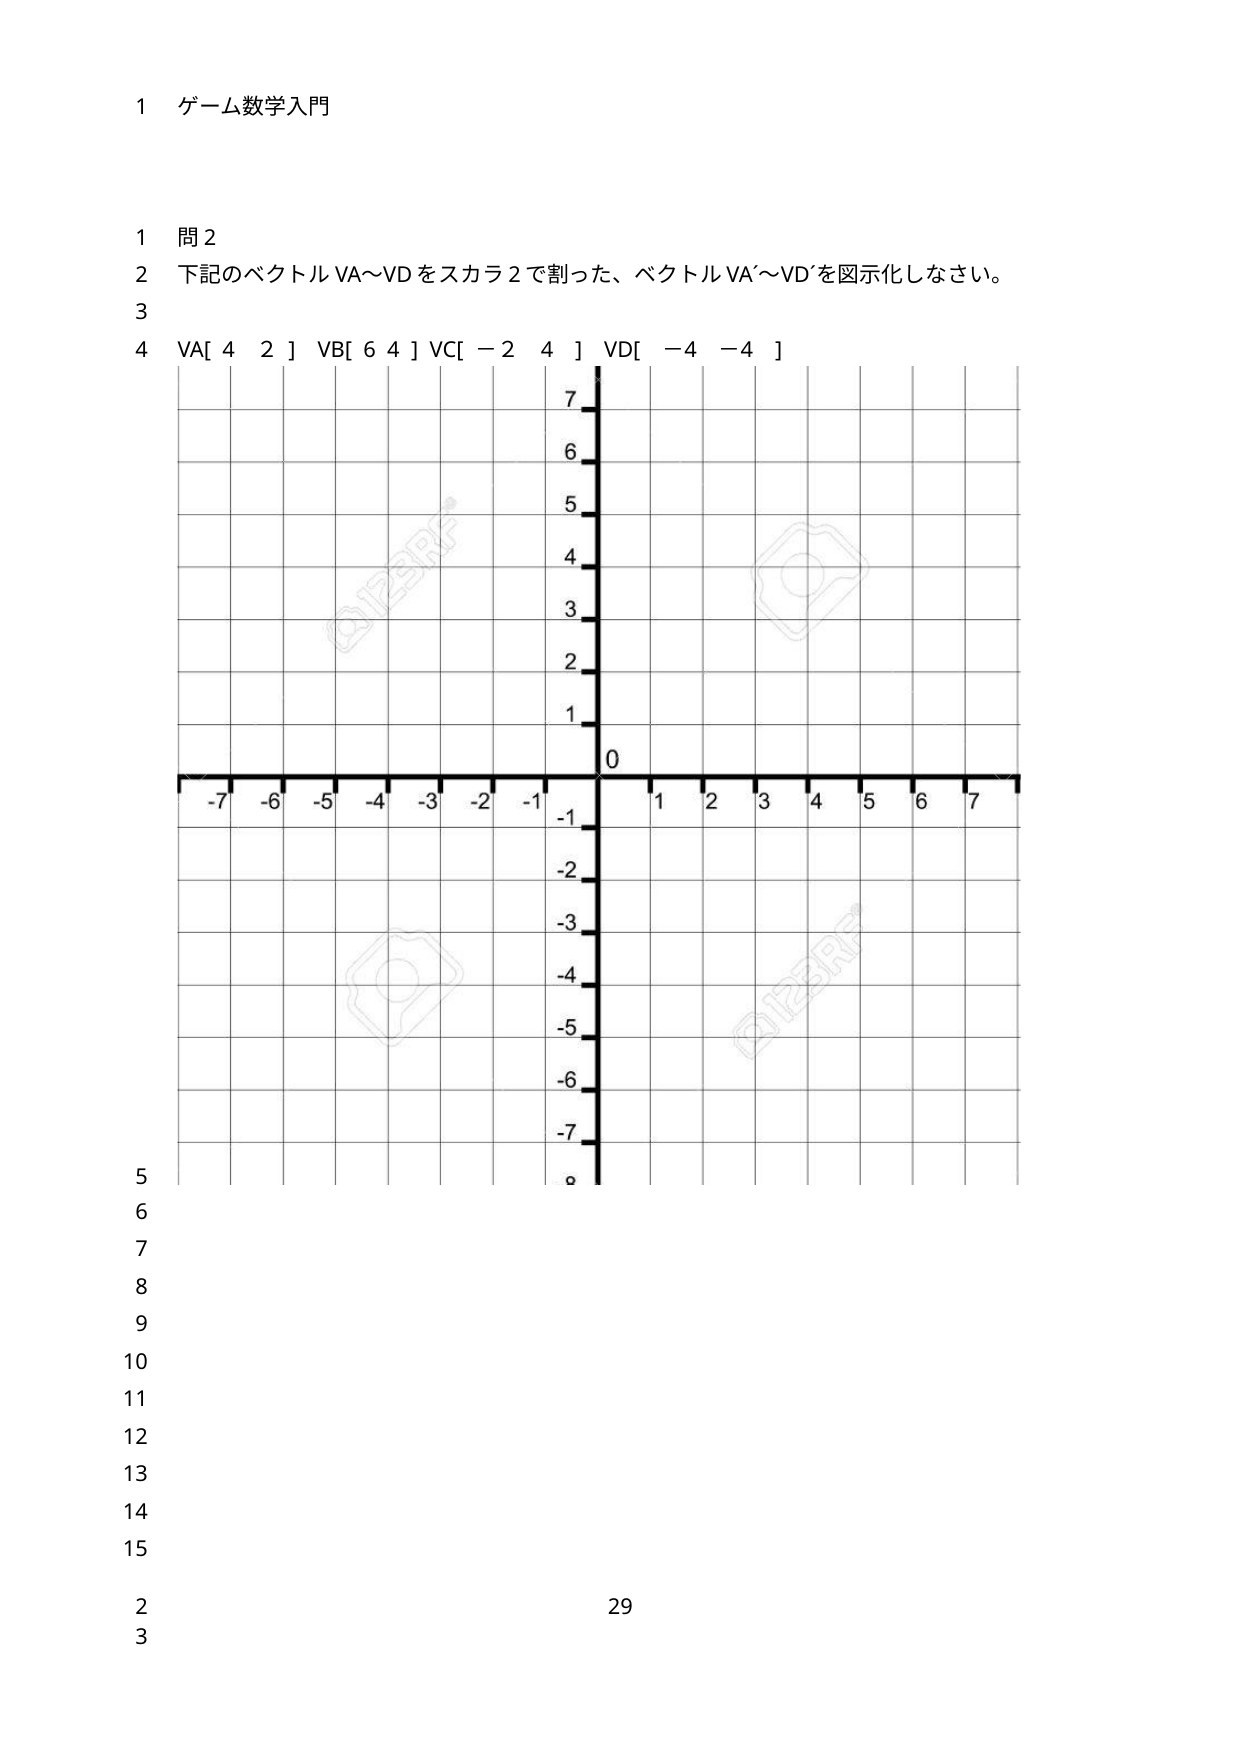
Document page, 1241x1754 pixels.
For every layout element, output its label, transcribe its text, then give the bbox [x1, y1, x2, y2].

text 問2 [177, 217, 1063, 254]
picture [177, 366, 1021, 1185]
text 下記のベクトルVA～VDをスカラ2で割った、ベクトルVA´～VD´を図示化しなさい。 [177, 254, 1063, 292]
text VA[ 4 ２ ] VB[ 6 4 ] VC[ －２ 4 ] VD[ －4 －4 ] [177, 329, 1063, 367]
